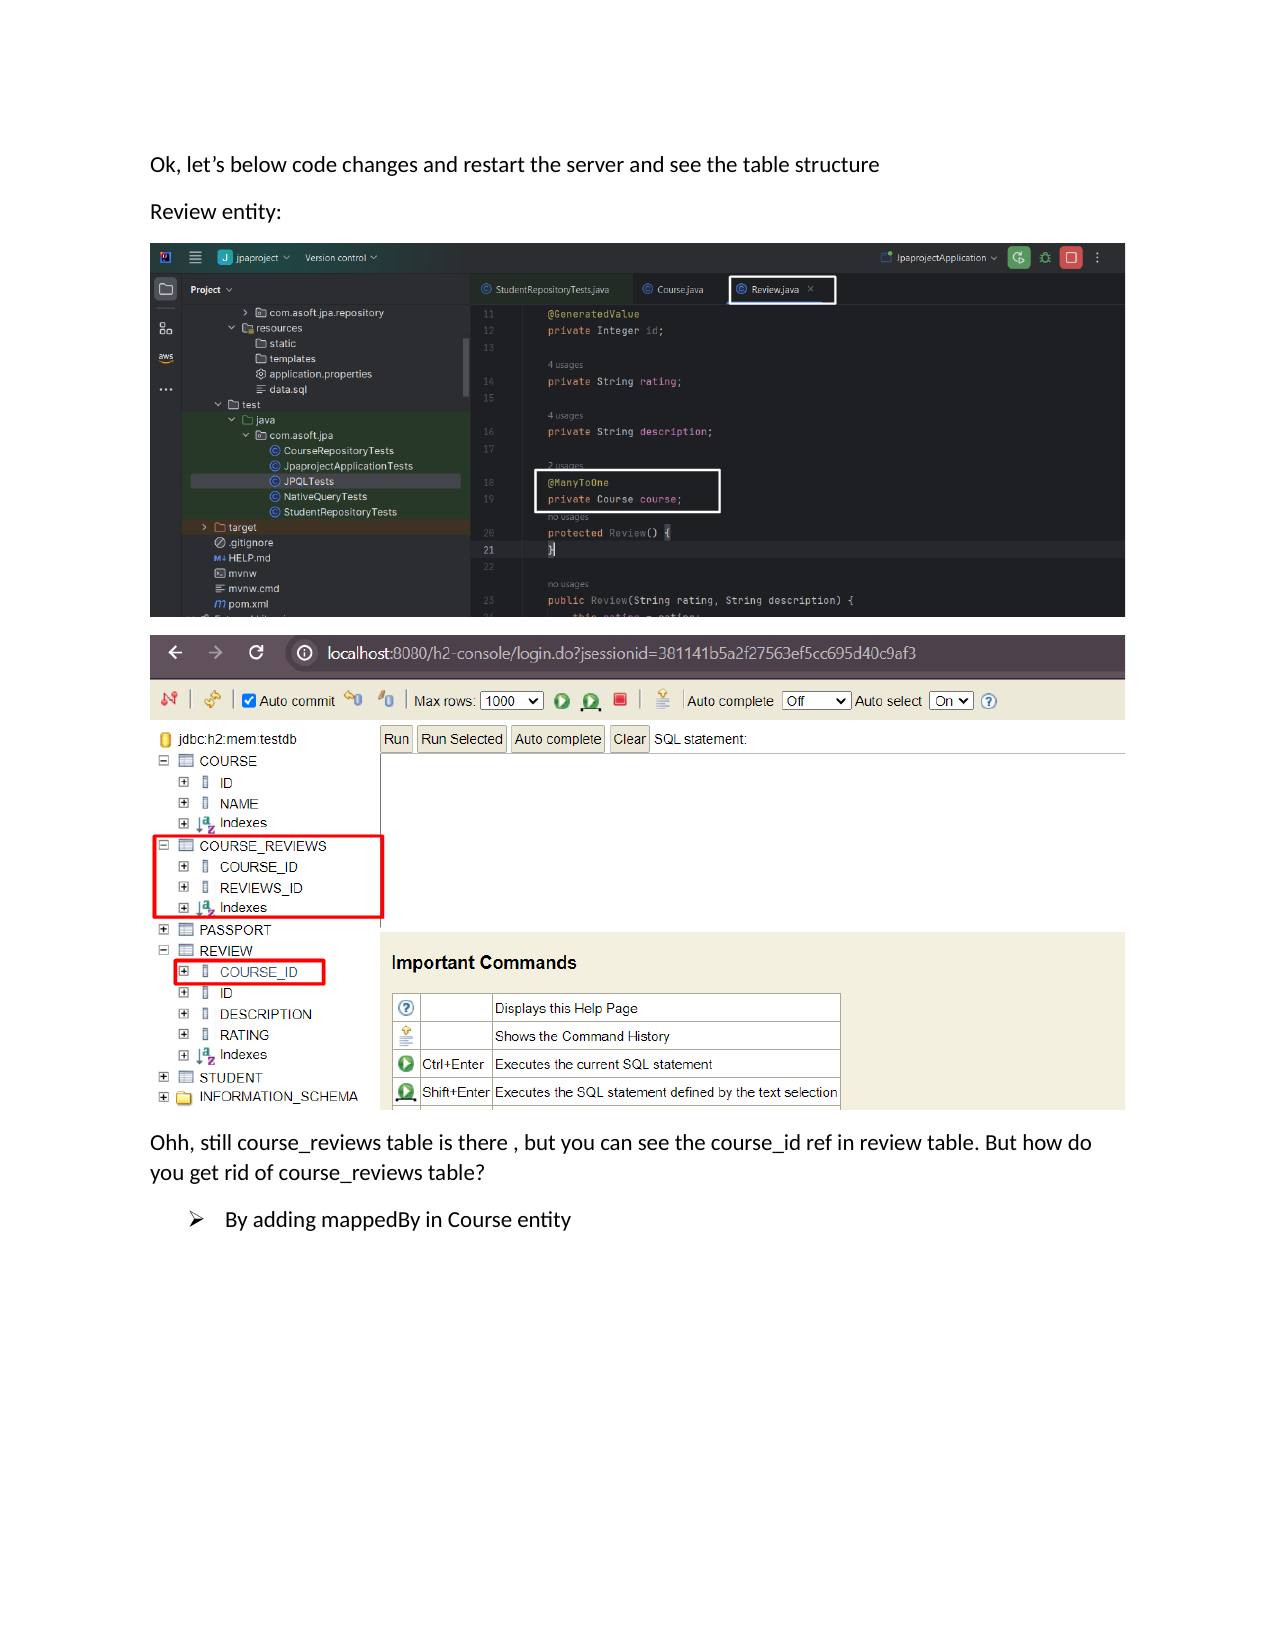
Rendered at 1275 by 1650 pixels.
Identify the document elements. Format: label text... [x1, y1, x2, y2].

picture [150, 635, 1125, 1110]
text Ok, let’s below code changes and restart the server and see the table structure [150, 150, 1125, 178]
text Review entity: [150, 197, 1125, 225]
text Ohh, still course_reviews table is there , but you can see the course_id ref in review table. But how do you get rid of course_reviews table? [150, 1128, 1125, 1187]
picture [150, 243, 1125, 617]
list By adding mappedBy in Course entity [187, 1205, 1125, 1233]
